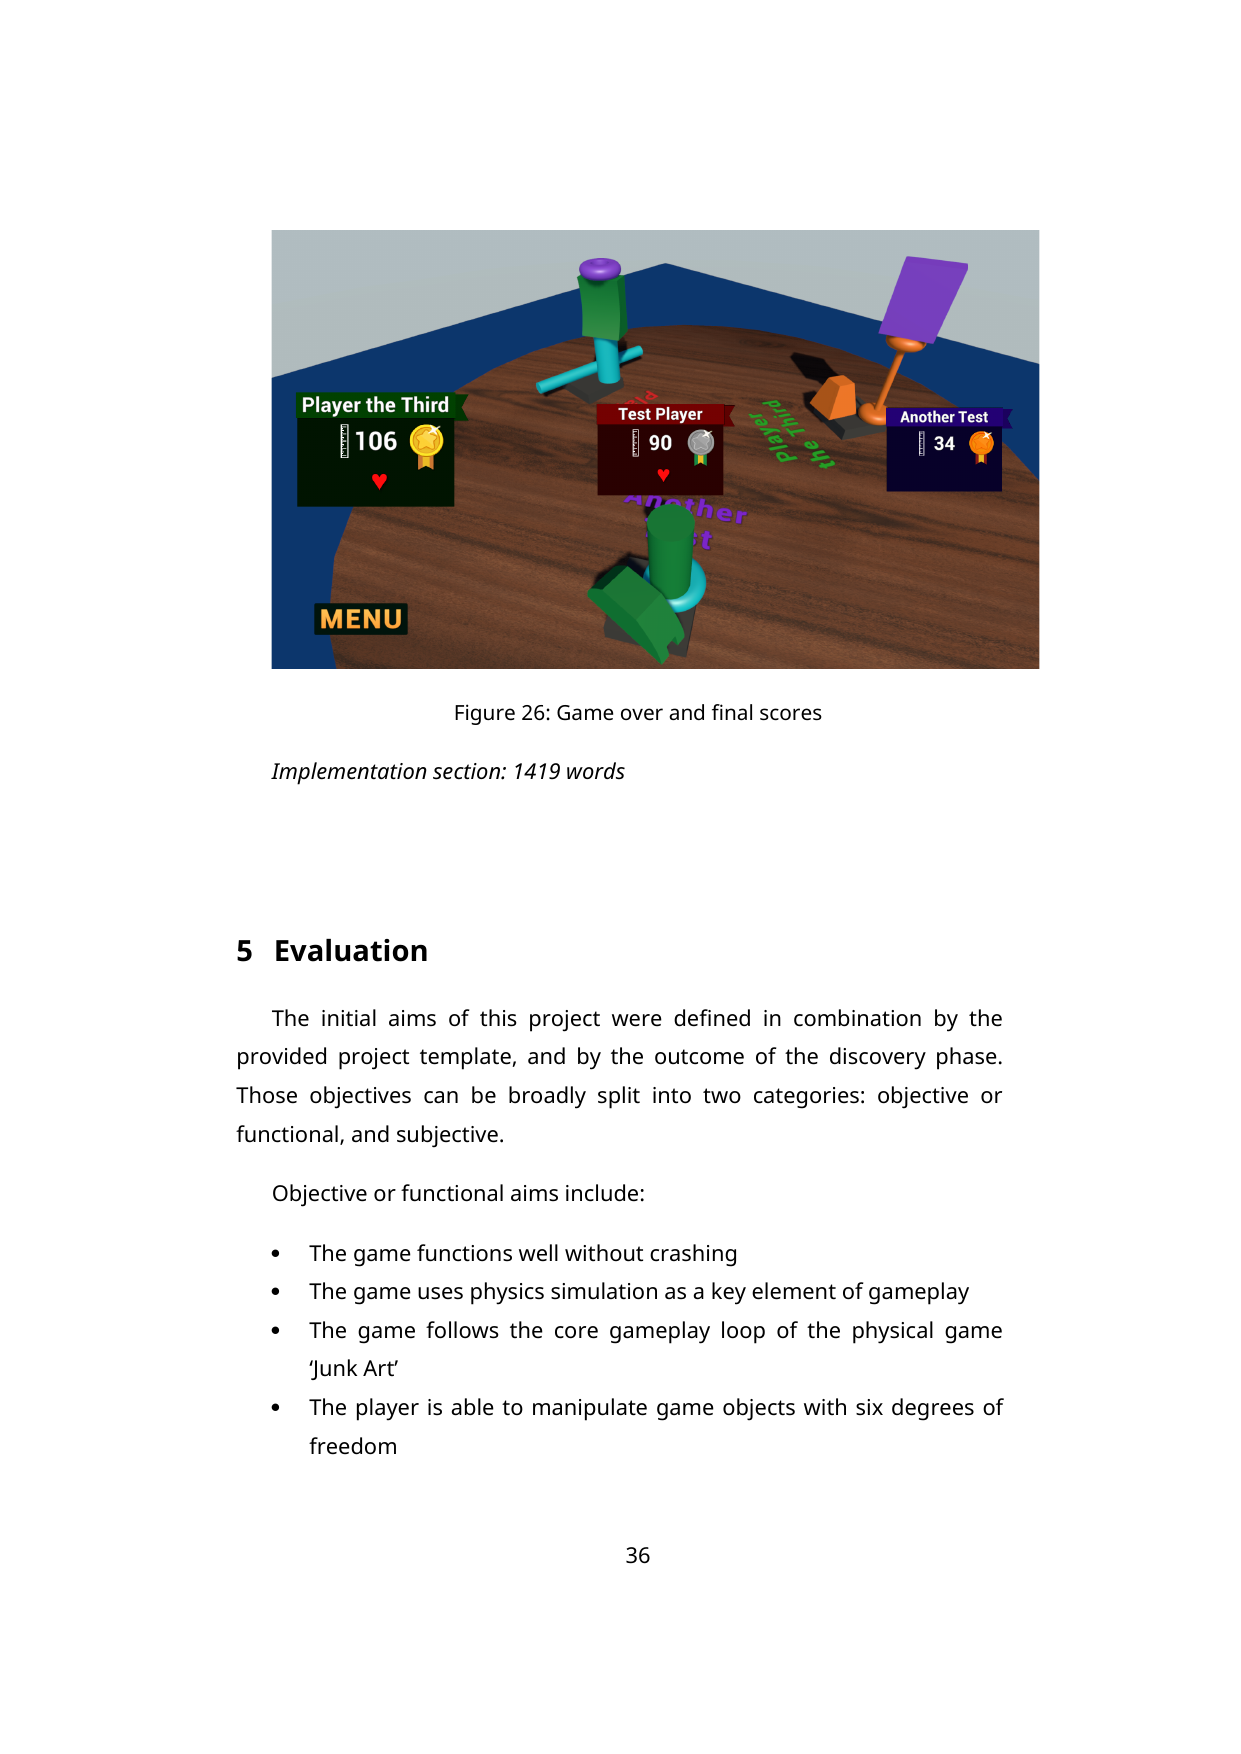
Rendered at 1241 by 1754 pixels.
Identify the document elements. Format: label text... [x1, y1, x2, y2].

text Objective or functional aims include: [236, 1178, 1004, 1208]
text The initial aims of this project were defined in combination by the provided project template, and by the outcome of the discovery phase. Those objectives can be broadly split into two categories: objective or functional, and subjective. [236, 1003, 1004, 1148]
list The game follows the core gameplay loop of the physical game ‘Junk Art’ [272, 1315, 1004, 1383]
text Figure 26: Game over and final scores [236, 698, 1004, 727]
list The game uses physics simulation as a key element of gameplay [272, 1276, 1004, 1306]
text Implementation section: 1419 words [236, 756, 1004, 824]
picture [271, 230, 1040, 669]
list The player is able to manipulate game objects with six degrees of freedom [272, 1392, 1004, 1461]
subtitle Evaluation [236, 930, 1004, 970]
list The game functions well without crashing [272, 1237, 1004, 1267]
